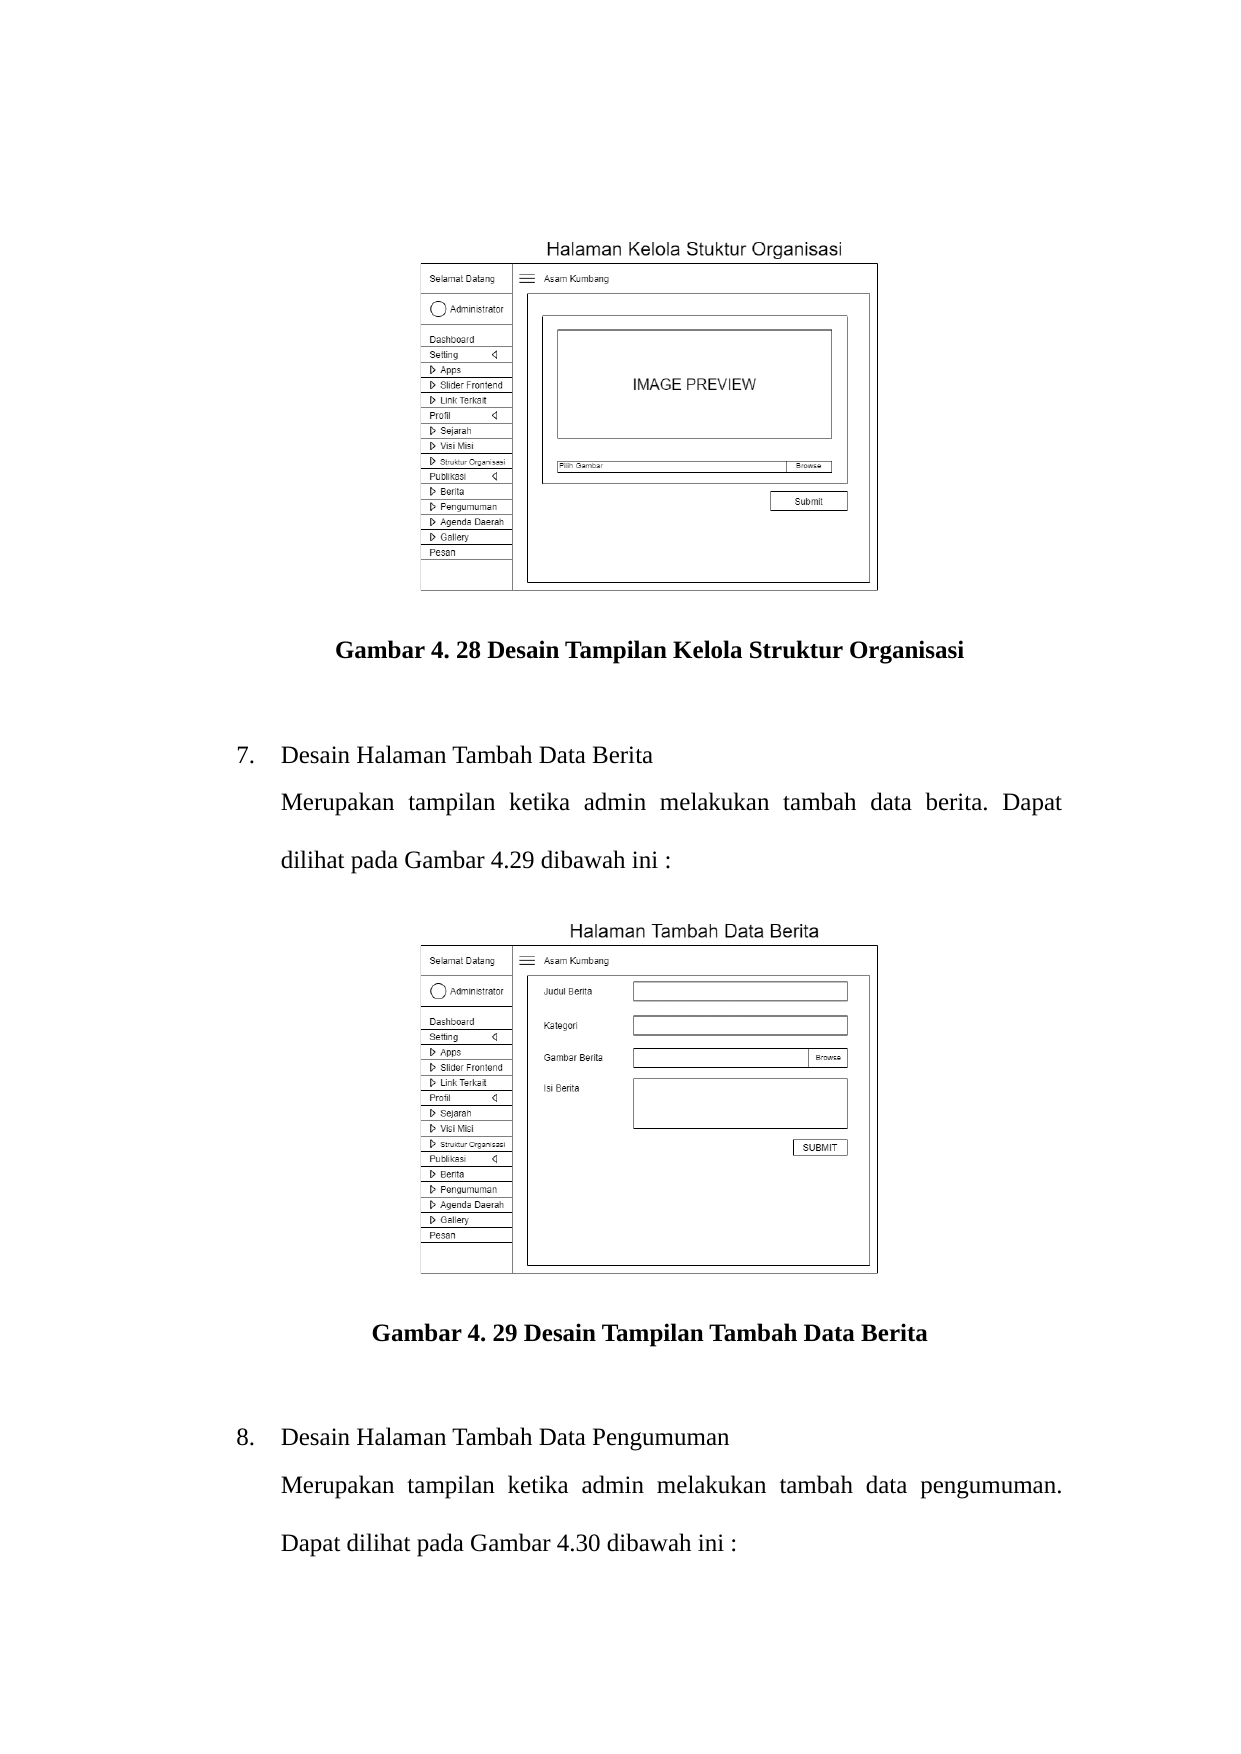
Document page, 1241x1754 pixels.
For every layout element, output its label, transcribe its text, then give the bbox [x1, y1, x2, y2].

picture [420, 236, 879, 591]
text Merupakan tampilan ketika admin melakukan tambah data berita. Dapat dilihat pada Gambar 4.29 dibawah ini : [281, 787, 1063, 874]
picture [420, 919, 879, 1274]
list Desain Halaman Tambah Data Berita [236, 740, 1063, 768]
text Merupakan tampilan ketika admin melakukan tambah data pengumuman. Dapat dilihat pada Gambar 4.30 dibawah ini : [281, 1470, 1063, 1556]
list Desain Halaman Tambah Data Pengumuman [236, 1422, 1063, 1451]
